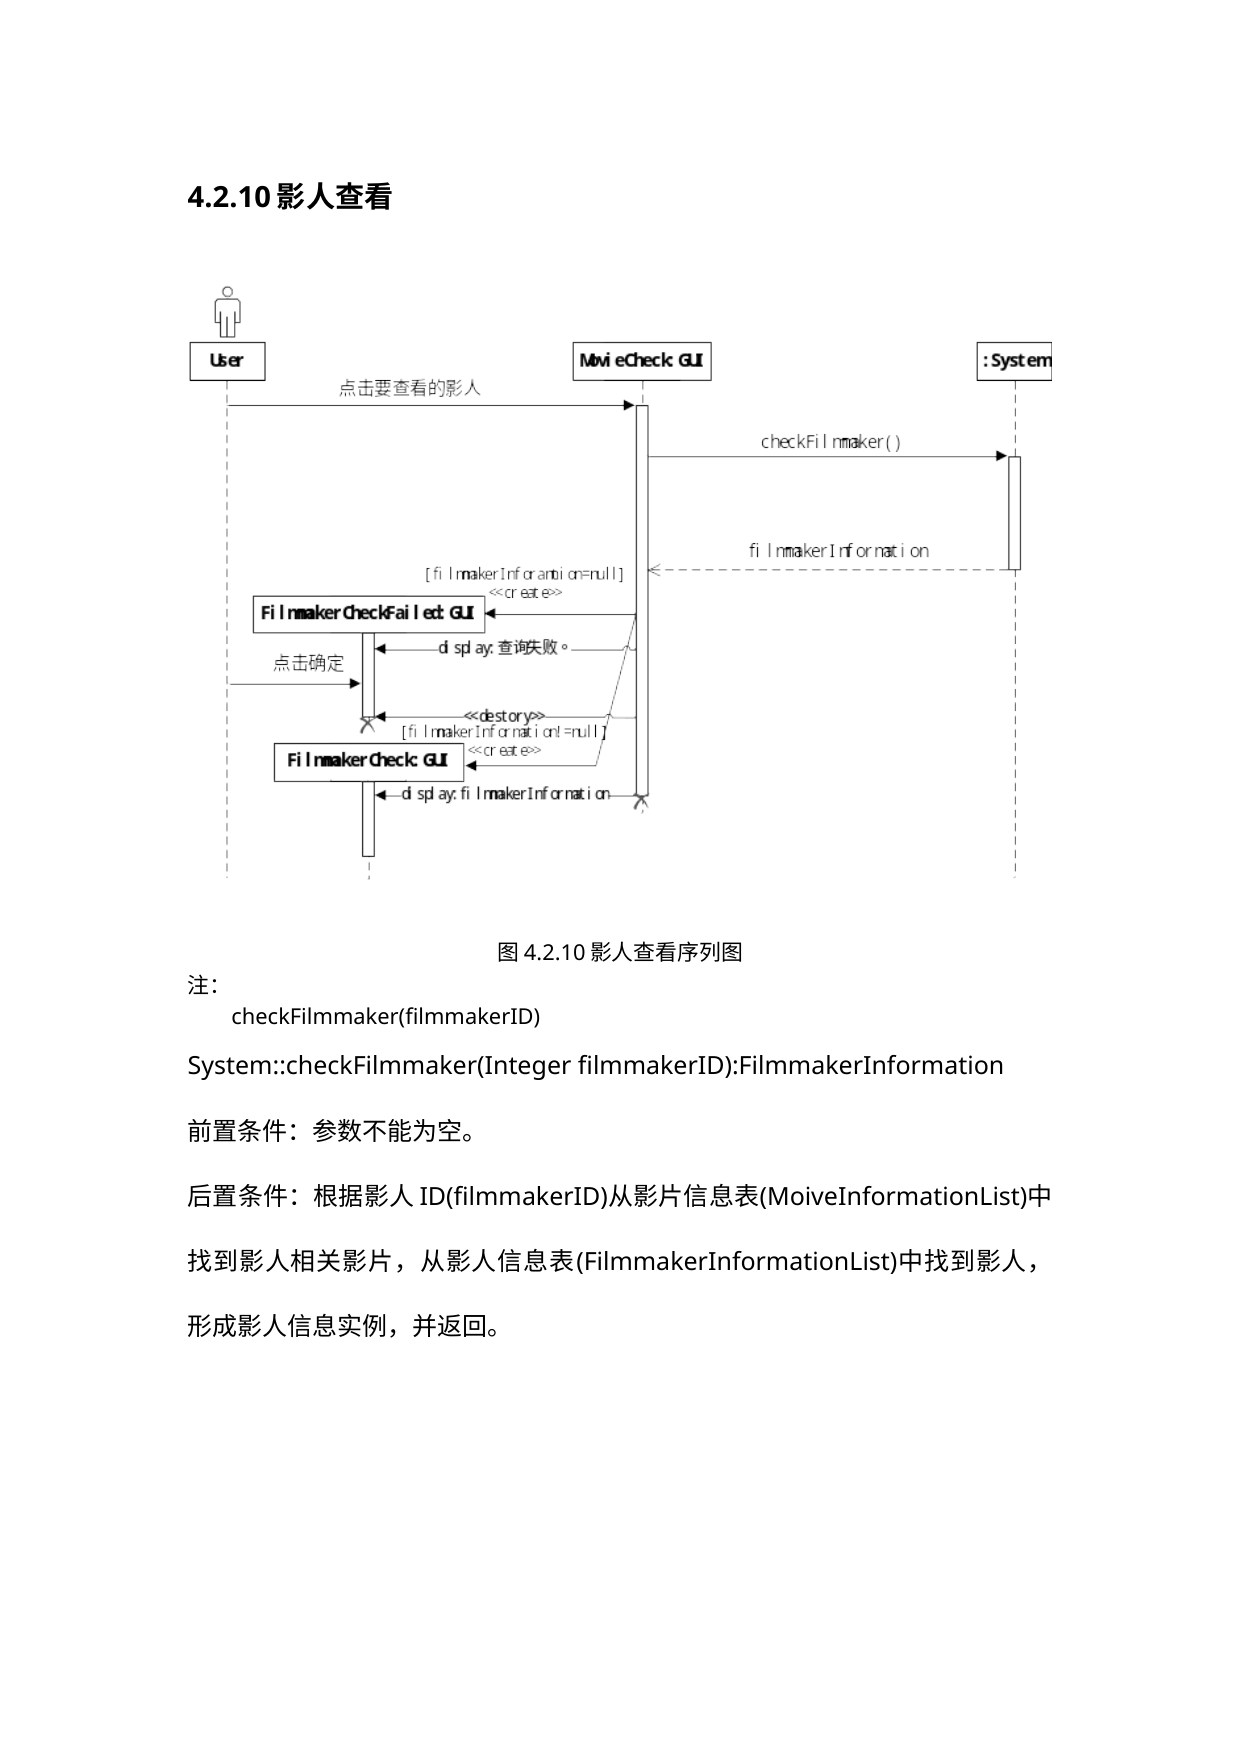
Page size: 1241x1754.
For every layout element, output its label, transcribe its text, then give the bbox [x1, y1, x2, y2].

text 注： [187, 967, 1053, 1000]
text 前置条件：参数不能为空。 [187, 1097, 1053, 1162]
text 后置条件：根据影人ID(filmmakerID)从影片信息表(MoiveInformationList)中找到影人相关影片，从影人信息表(FilmmakerInformationList)中找到影人，形成影人信息实例，并返回。 [187, 1162, 1053, 1357]
text System::checkFilmmaker(Integer filmmakerID):FilmmakerInformation [187, 1032, 1053, 1097]
text checkFilmmaker(filmmakerID) [187, 1000, 1053, 1032]
subtitle 4.2.10影人查看 [187, 162, 1053, 227]
text 图4.2.10影人查看序列图 [187, 935, 1053, 967]
